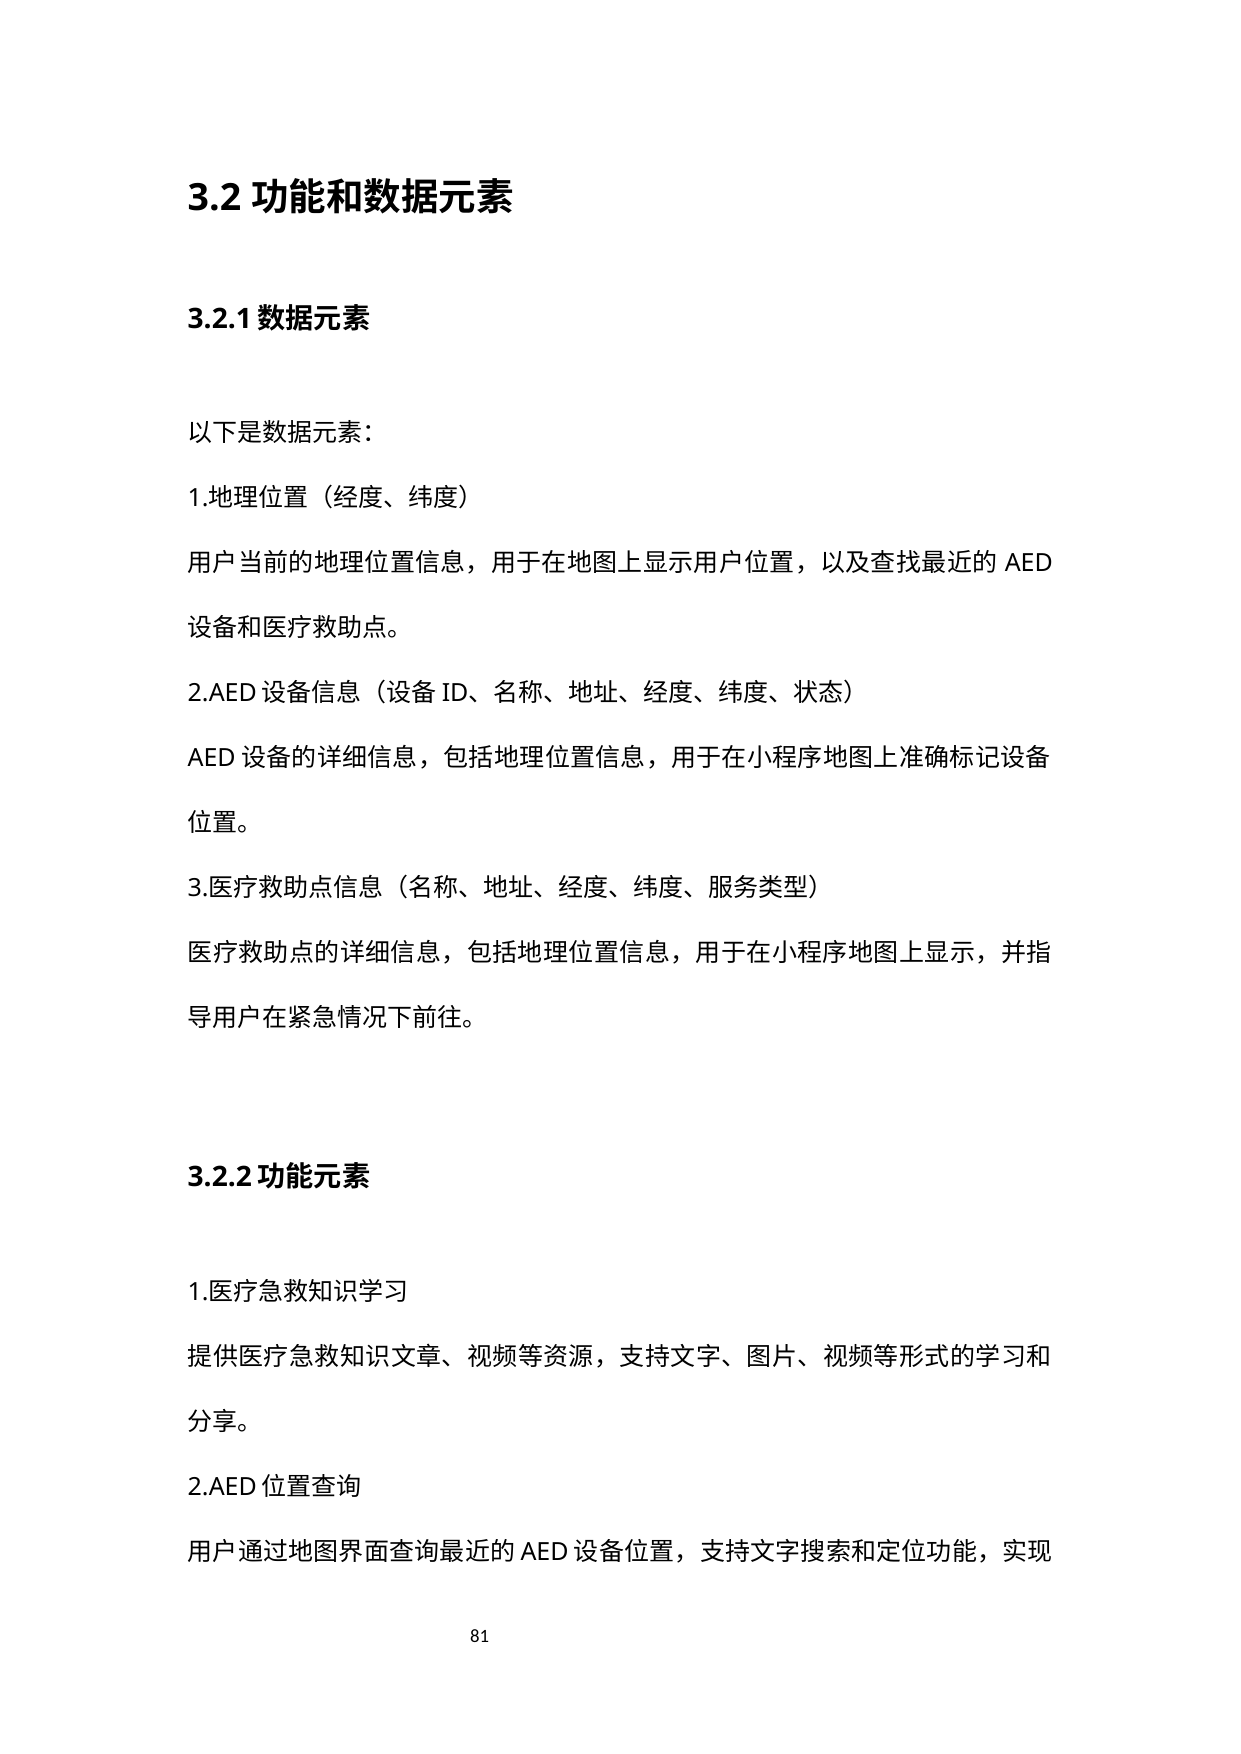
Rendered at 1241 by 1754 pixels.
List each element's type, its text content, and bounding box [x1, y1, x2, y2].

text 3.医疗救助点信息（名称、地址、经度、纬度、服务类型） [187, 853, 1053, 918]
subtitle 3.2.2功能元素 [187, 1142, 1053, 1207]
text 提供医疗急救知识文章、视频等资源，支持文字、图片、视频等形式的学习和分享。 [187, 1322, 1053, 1452]
text 用户当前的地理位置信息，用于在地图上显示用户位置，以及查找最近的AED设备和医疗救助点。 [187, 528, 1053, 658]
text 1.医疗急救知识学习 [187, 1257, 1053, 1322]
text 以下是数据元素： [187, 398, 1053, 463]
subtitle 3.2 功能和数据元素 [187, 162, 1053, 227]
text 1.地理位置（经度、纬度） [187, 463, 1053, 528]
subtitle 3.2.1数据元素 [187, 283, 1053, 348]
text 2.AED设备信息（设备ID、名称、地址、经度、纬度、状态） [187, 658, 1053, 723]
text 医疗救助点的详细信息，包括地理位置信息，用于在小程序地图上显示，并指导用户在紧急情况下前往。 [187, 918, 1053, 1048]
text AED设备的详细信息，包括地理位置信息，用于在小程序地图上准确标记设备位置。 [187, 723, 1053, 853]
text 2.AED位置查询 [187, 1452, 1053, 1517]
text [187, 1517, 1053, 1582]
